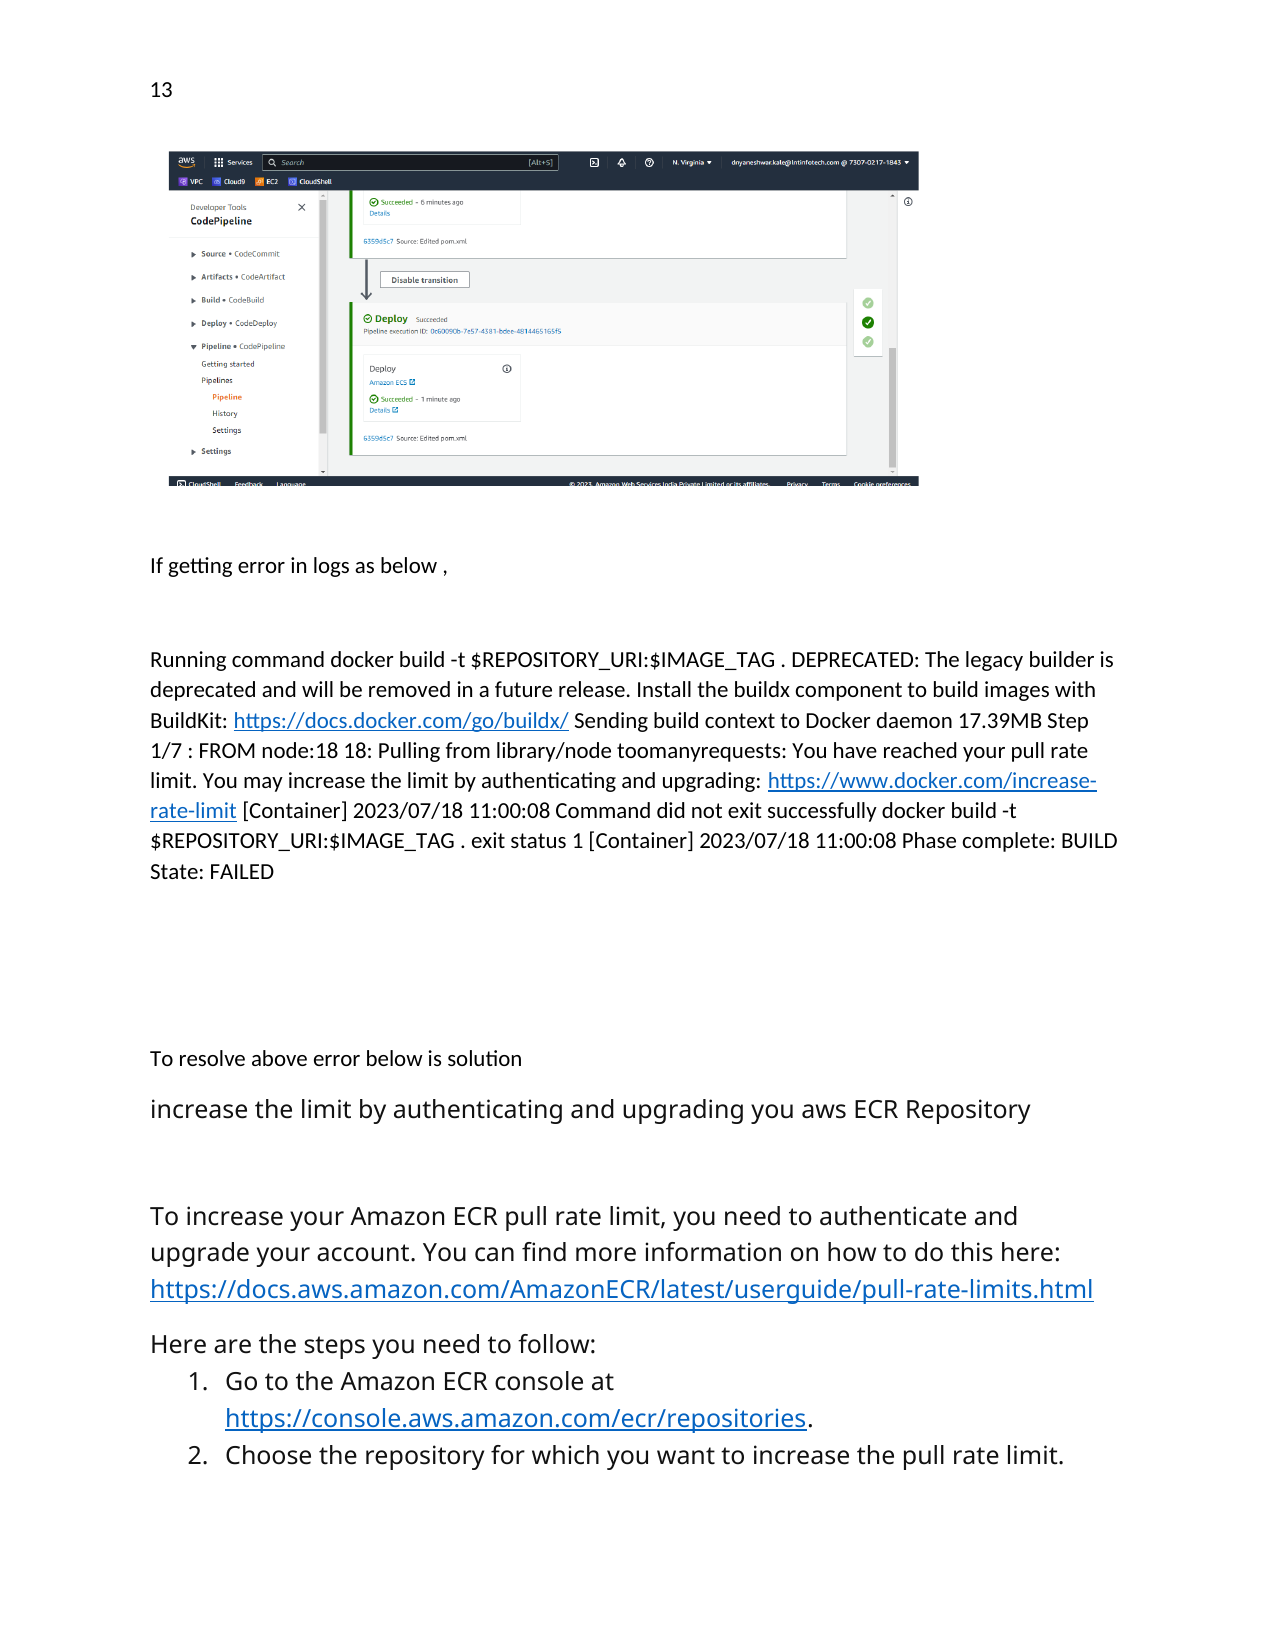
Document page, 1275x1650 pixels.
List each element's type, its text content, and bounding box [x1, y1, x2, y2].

text To increase your Amazon ECR pull rate limit, you need to authenticate and upgrade your account. You can find more information on how to do this here: https://docs.aws.amazon.com/AmazonECR/latest/userguide/pull-rate-limits.html [150, 1198, 1125, 1306]
text To resolve above error below is solution [150, 1044, 1125, 1072]
text Running command docker build -t $REPOSITORY_URI:$IMAGE_TAG . DEPRECATED: The legacy builder is deprecated and will be removed in a future release. Install the buildx component to build images with BuildKit: https://docs.docker.com/go/buildx/ Sending build context to Docker daemon 17.39MB Step 1/7 : FROM node:18 18: Pulling from library/node toomanyrequests: You have reached your pull rate limit. You may increase the limit by authenticating and upgrading: https://www.docker.com/increase-rate-limit [Container] 2023/07/18 11:00:08 Command did not exit successfully docker build -t $REPOSITORY_URI:$IMAGE_TAG . exit status 1 [Container] 2023/07/18 11:00:08 Phase complete: BUILD State: FAILED [150, 645, 1125, 885]
list Go to the Amazon ECR console at https://console.aws.amazon.com/ecr/repositories. [187, 1364, 1125, 1435]
text If getting error in logs as below , [150, 552, 1125, 580]
list Choose the repository for which you want to increase the pull rate limit. [187, 1437, 1125, 1472]
text Here are the steps you need to follow: [150, 1327, 1125, 1361]
text increase the limit by authenticating and upgrading you aws ECR Repository [150, 1091, 1125, 1125]
